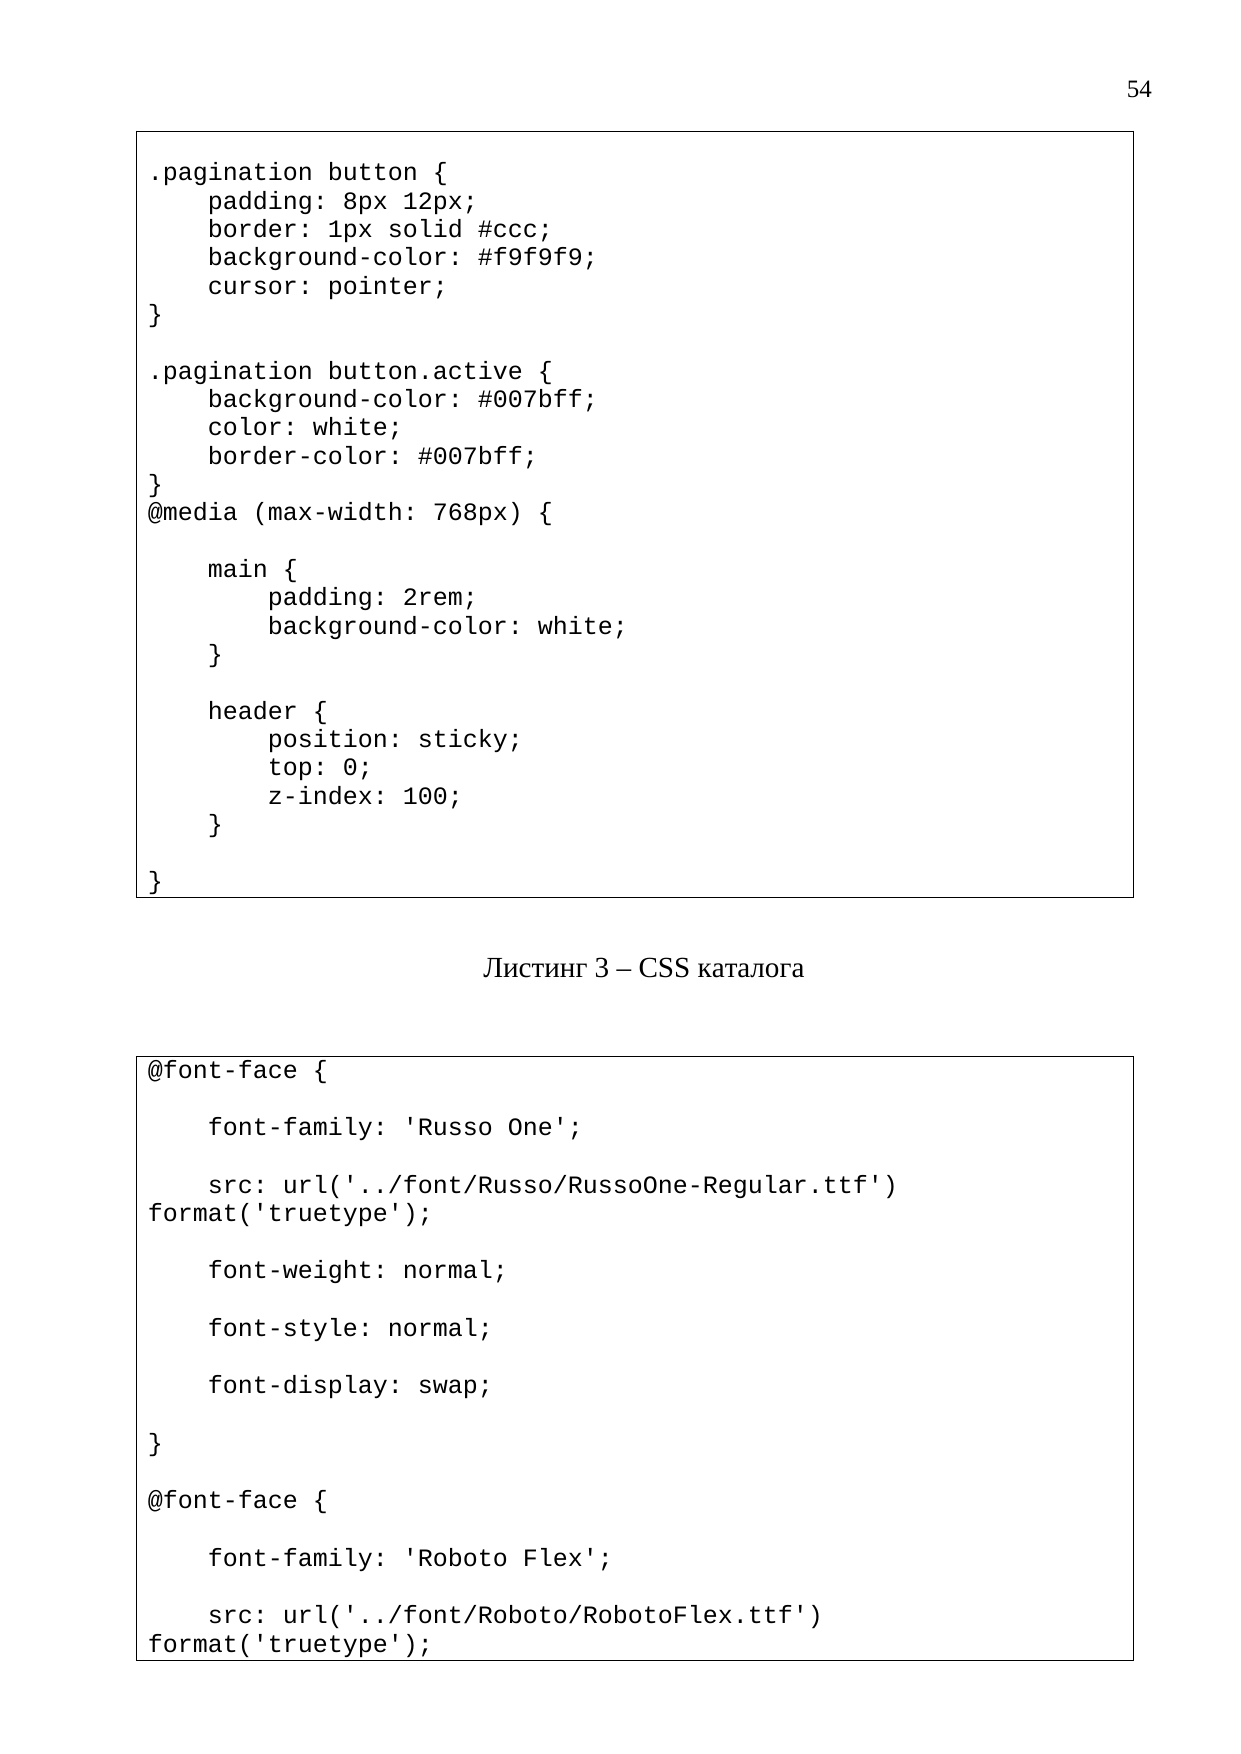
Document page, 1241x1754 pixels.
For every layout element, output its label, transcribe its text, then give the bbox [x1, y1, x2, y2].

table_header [137, 132, 1133, 897]
text Листинг 3 – CSS каталога [136, 951, 1152, 984]
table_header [137, 1057, 1133, 1660]
